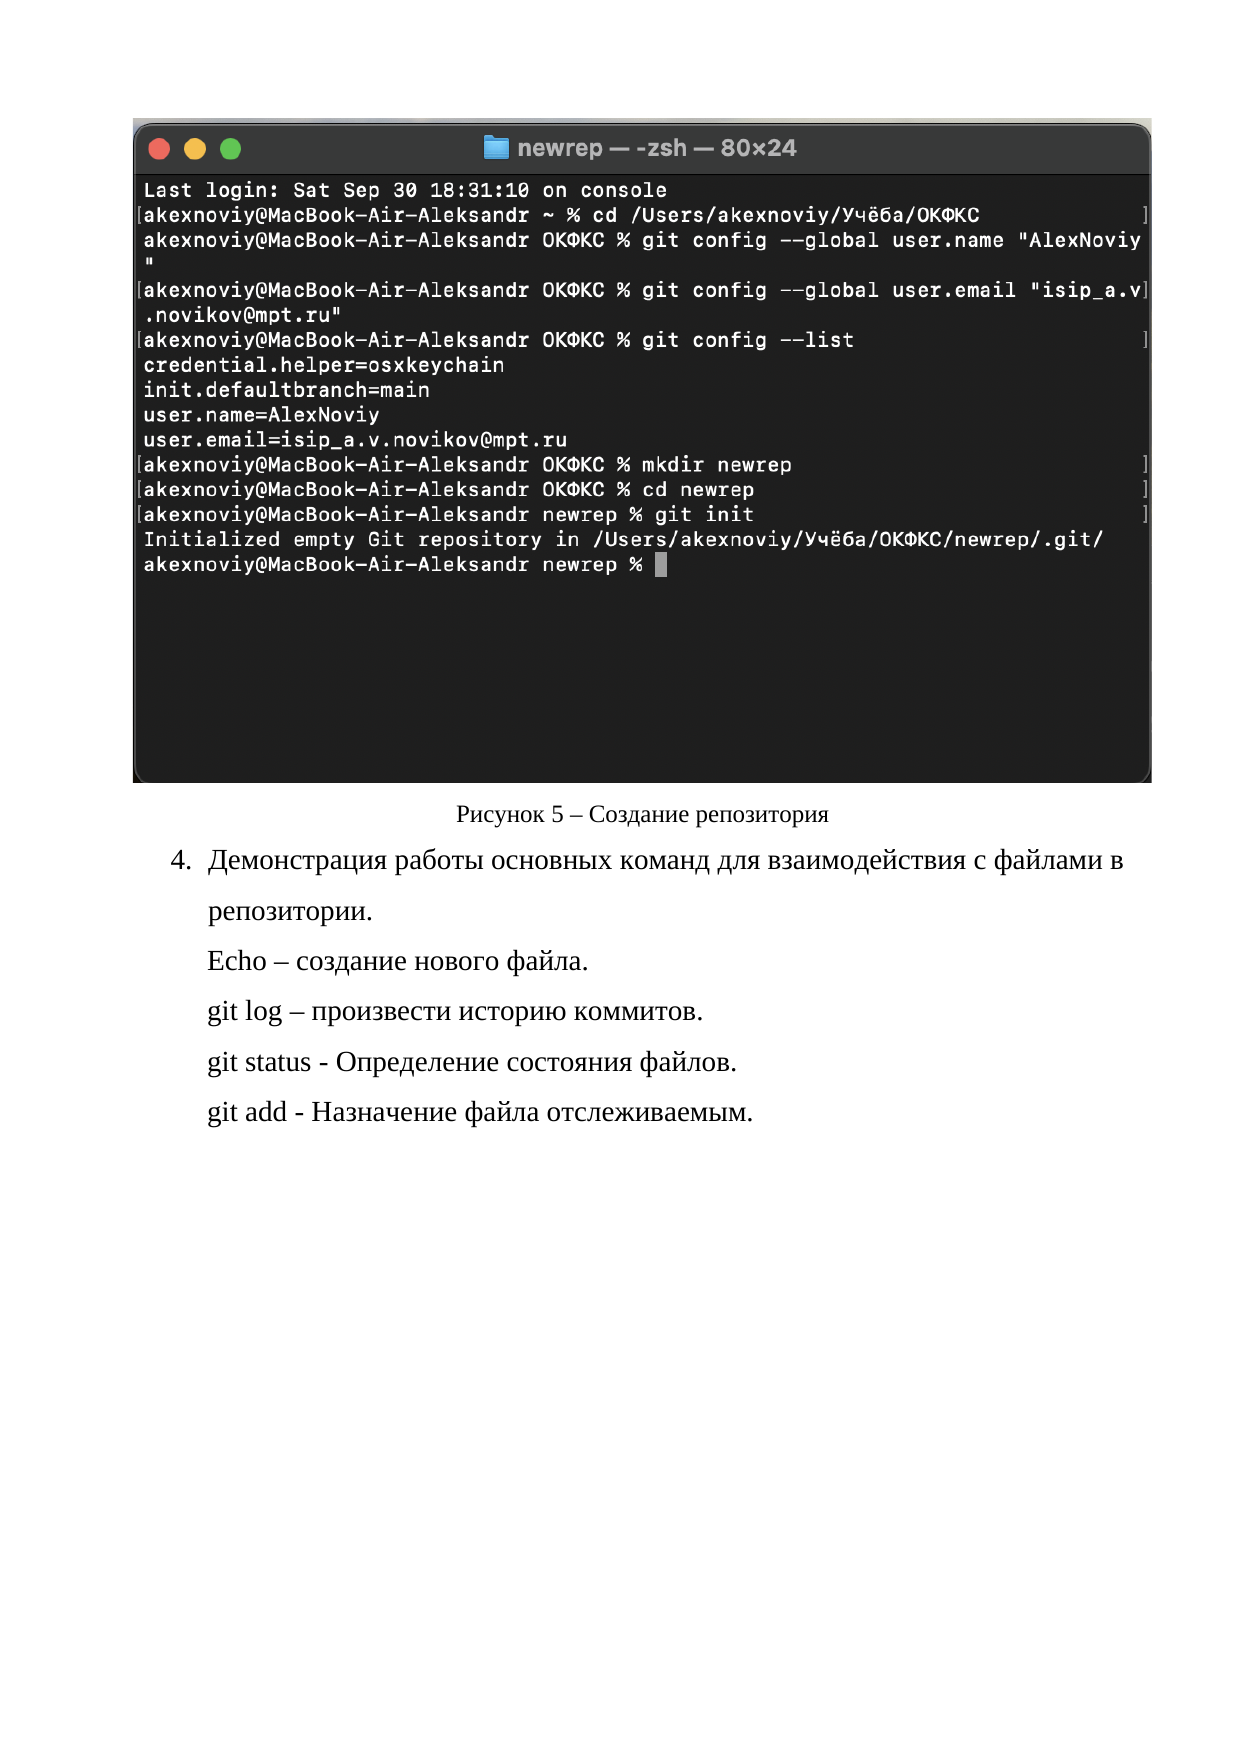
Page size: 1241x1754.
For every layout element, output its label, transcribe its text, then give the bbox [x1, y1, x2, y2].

text Echo – создание нового файла. [133, 943, 1152, 977]
text git add - Назначение файла отслеживаемым. [133, 1094, 1152, 1127]
picture [132, 118, 1152, 783]
text git status - Определение состояния файлов. [133, 1044, 1152, 1077]
text git log – произвести историю коммитов. [133, 993, 1152, 1027]
list Демонстрация работы основных команд для взаимодействия с файлами в репозитории. [170, 842, 1152, 926]
